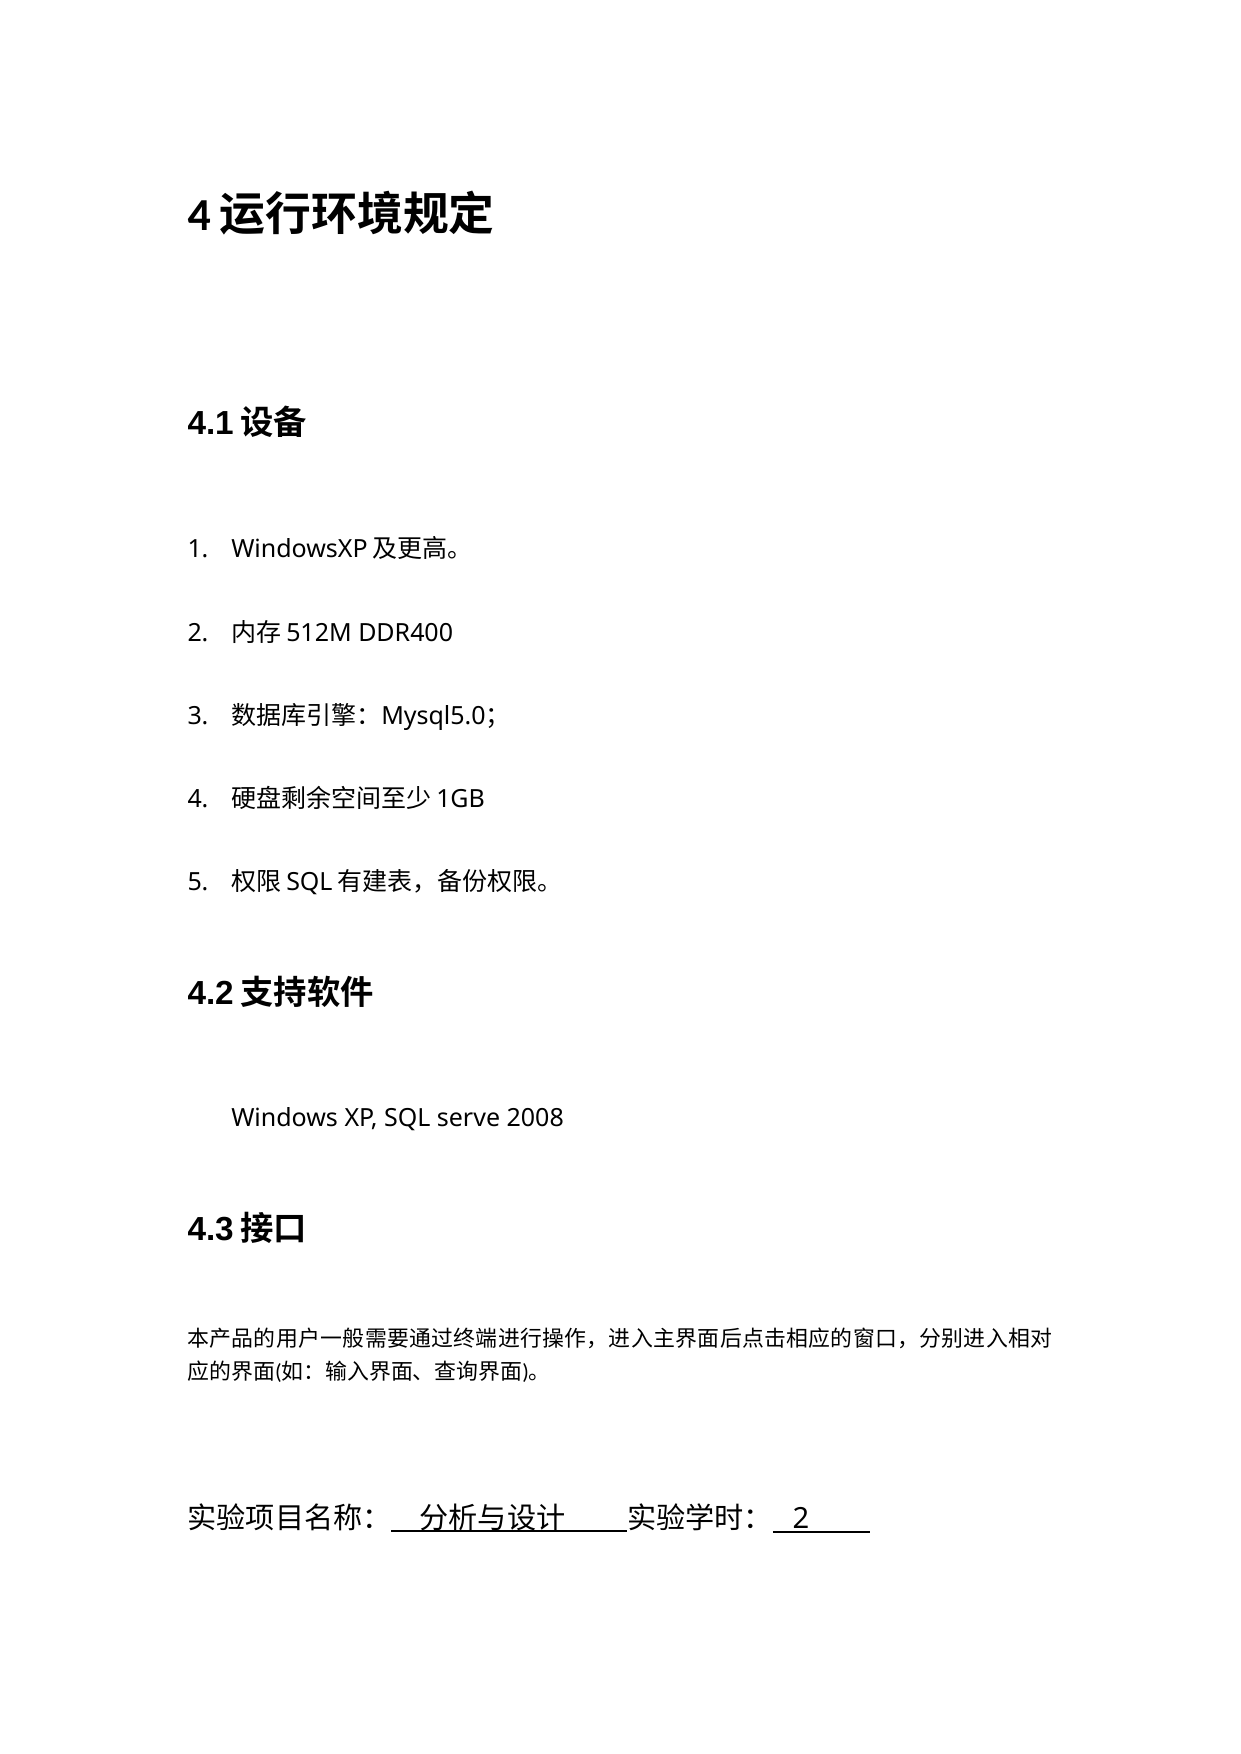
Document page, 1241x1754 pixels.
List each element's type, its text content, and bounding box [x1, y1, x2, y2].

text 5. 权限SQL有建表，备份权限。 [187, 847, 1053, 912]
text 实验项目名称： 分析与设计 实验学时： 2 [187, 1483, 1053, 1548]
text 3. 数据库引擎：Mysql5.0； [187, 681, 1053, 746]
text 4运行环境规定 [187, 162, 1053, 259]
text 1. WindowsXP及更高。 [187, 514, 1053, 579]
text 4.1设备 [187, 387, 1053, 452]
text 4.3接口 [187, 1193, 1053, 1258]
text 2. 内存512M DDR400 [187, 598, 1053, 663]
text Windows XP, SQL serve 2008 [187, 1084, 1053, 1149]
text 本产品的用户一般需要通过终端进行操作，进入主界面后点击相应的窗口，分别进入相对应的界面(如：输入界面、查询界面)。 [187, 1321, 1053, 1386]
text 4. 硬盘剩余空间至少1GB [187, 764, 1053, 829]
text 4.2支持软件 [187, 957, 1053, 1022]
